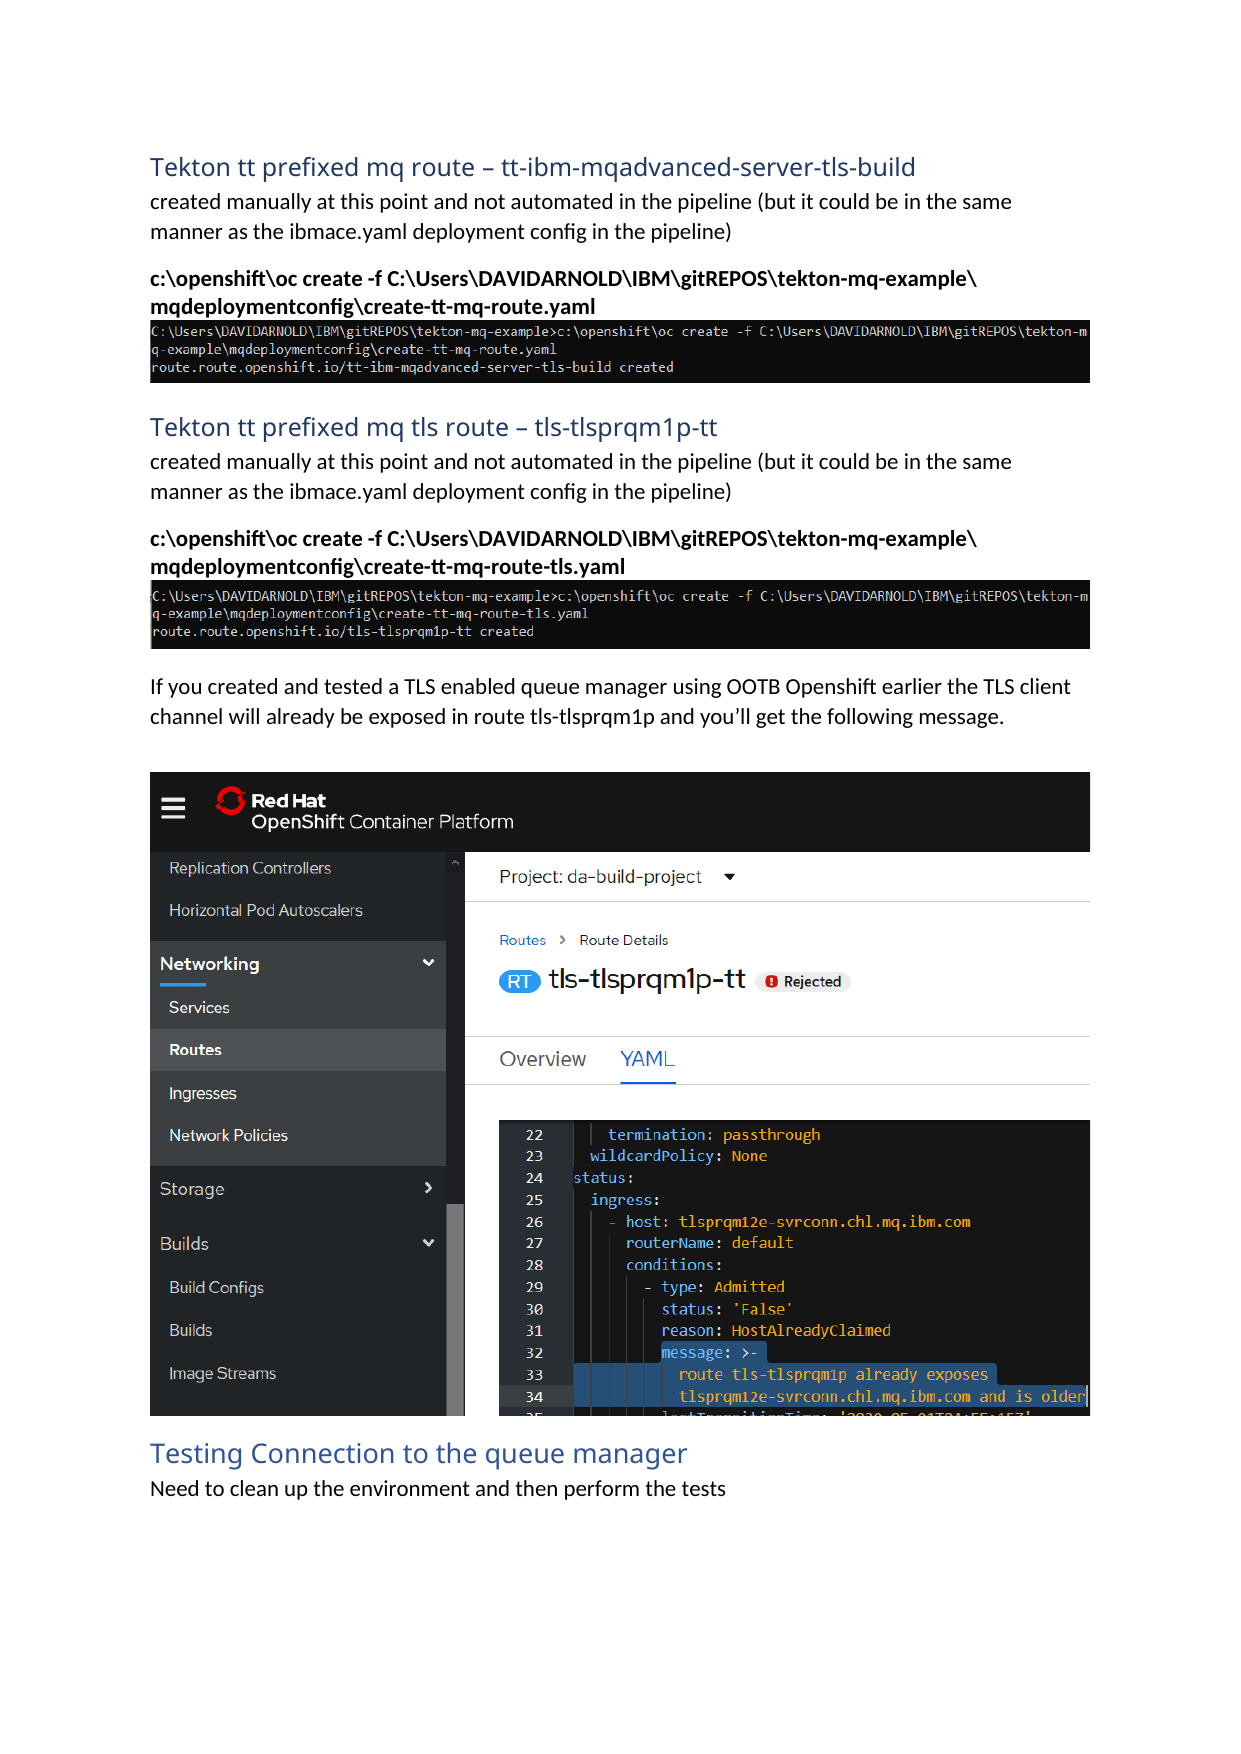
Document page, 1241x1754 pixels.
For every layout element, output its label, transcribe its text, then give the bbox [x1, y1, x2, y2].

subtitle Testing Connection to the queue manager [150, 1434, 1090, 1471]
text created manually at this point and not automated in the pipeline (but it could be in the same manner as the ibmace.yaml deployment config in the pipeline) [150, 187, 1090, 245]
text If you created and tested a TLS enabled queue manager using OOTB Openshift earlier the TLS client channel will already be exposed in route tls-tlsprqm1p and you’ll get the following message. [150, 672, 1090, 730]
picture [150, 320, 1091, 383]
picture [150, 772, 1091, 1416]
text created manually at this point and not automated in the pipeline (but it could be in the same manner as the ibmace.yaml deployment config in the pipeline) [150, 447, 1090, 505]
text c:\openshift\oc create -f C:\Users\DAVIDARNOLD\IBM\gitREPOS\tekton-mq-example\mqdeploymentconfig\create-tt-mq-route-tls.yaml [150, 524, 1090, 580]
text Need to clean up the environment and then perform the tests [150, 1474, 1090, 1502]
picture [150, 580, 1091, 649]
subtitle Tekton tt prefixed mq tls route – tls-tlsprqm1p-tt [150, 410, 1090, 444]
subtitle Tekton tt prefixed mq route – tt-ibm-mqadvanced-server-tls-build [150, 150, 1090, 184]
text c:\openshift\oc create -f C:\Users\DAVIDARNOLD\IBM\gitREPOS\tekton-mq-example\mqdeploymentconfig\create-tt-mq-route.yaml [150, 264, 1090, 320]
